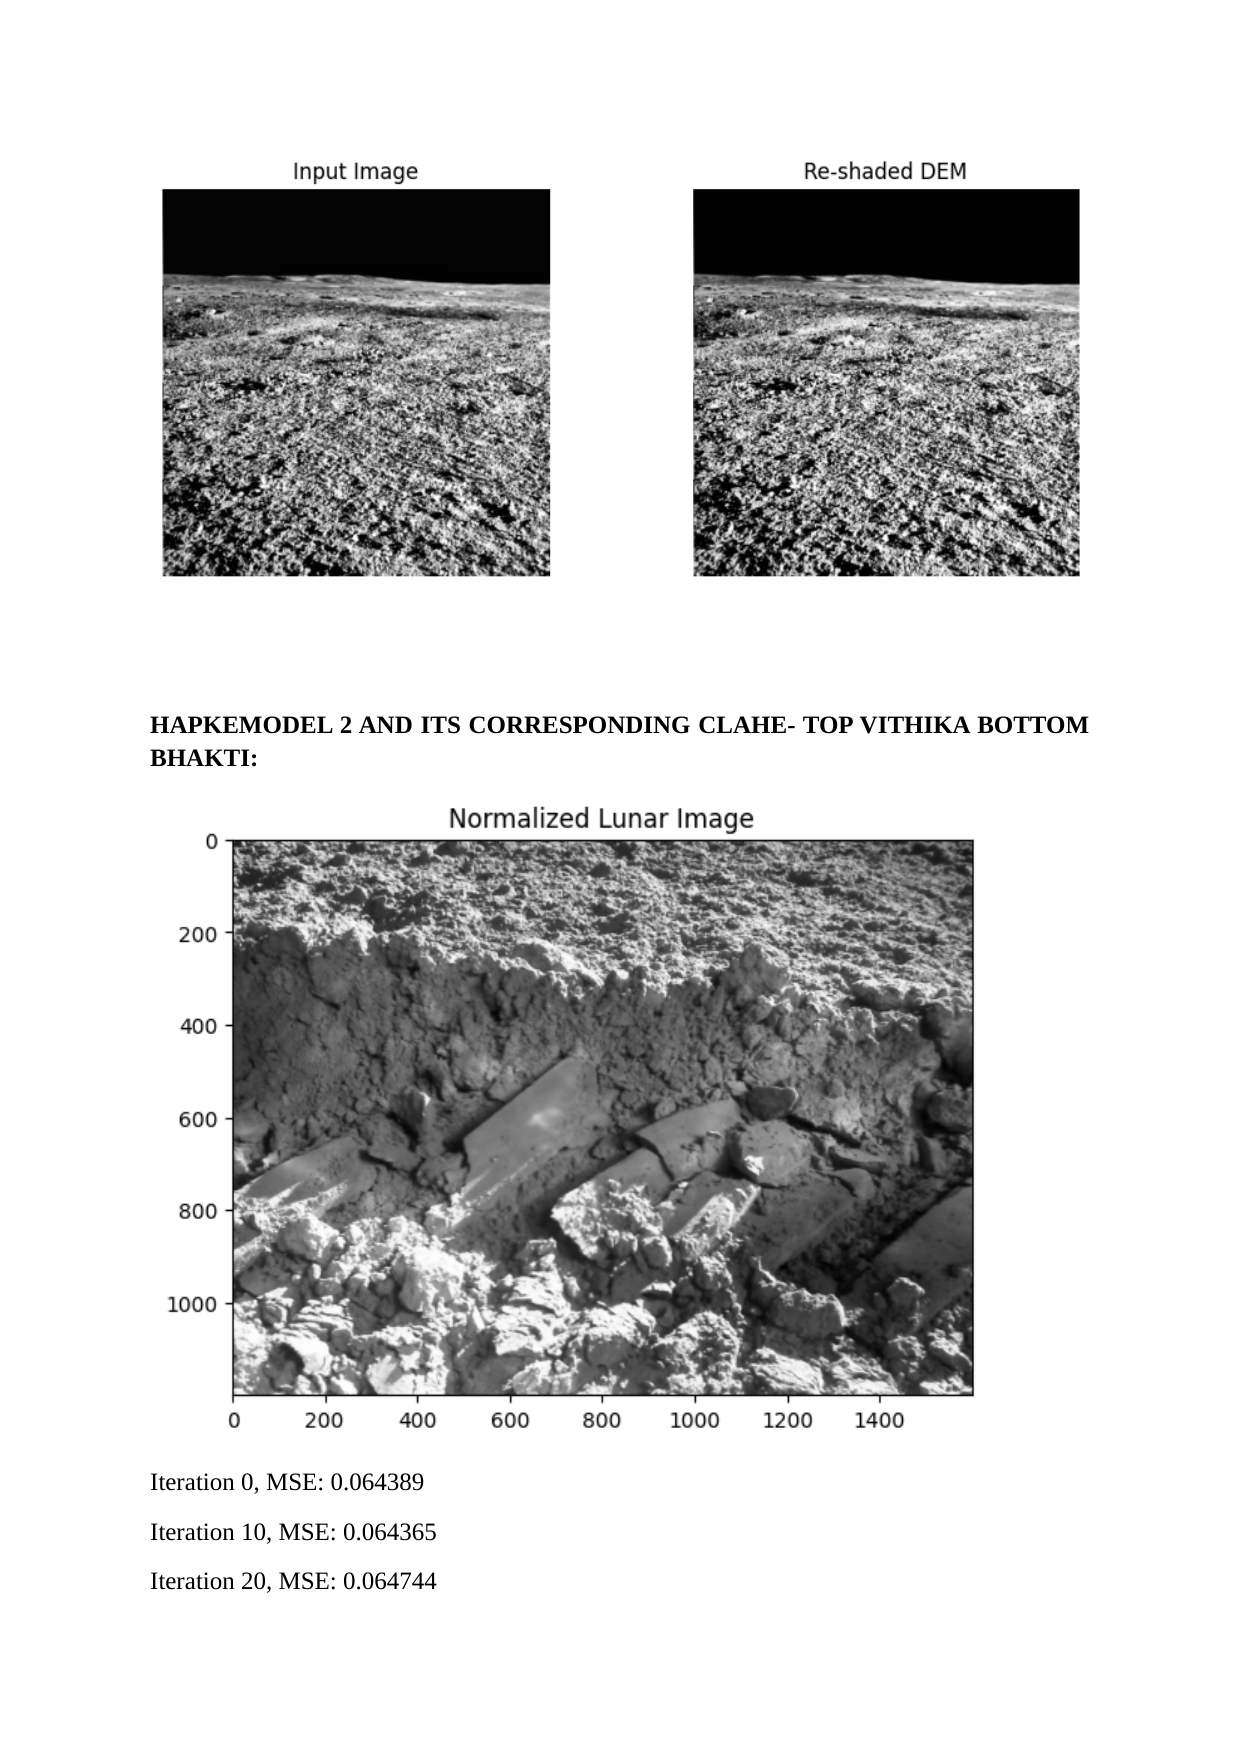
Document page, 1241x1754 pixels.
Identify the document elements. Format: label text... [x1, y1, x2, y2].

text Iteration 0, MSE: 0.064389 [150, 1467, 1090, 1496]
picture [150, 150, 1091, 589]
text HAPKEMODEL 2 AND ITS CORRESPONDING CLAHE- TOP VITHIKA BOTTOM BHAKTI: [150, 710, 1090, 772]
picture [150, 792, 986, 1446]
text Iteration 10, MSE: 0.064365 [150, 1517, 1090, 1545]
text Iteration 20, MSE: 0.064744 [150, 1566, 1090, 1595]
